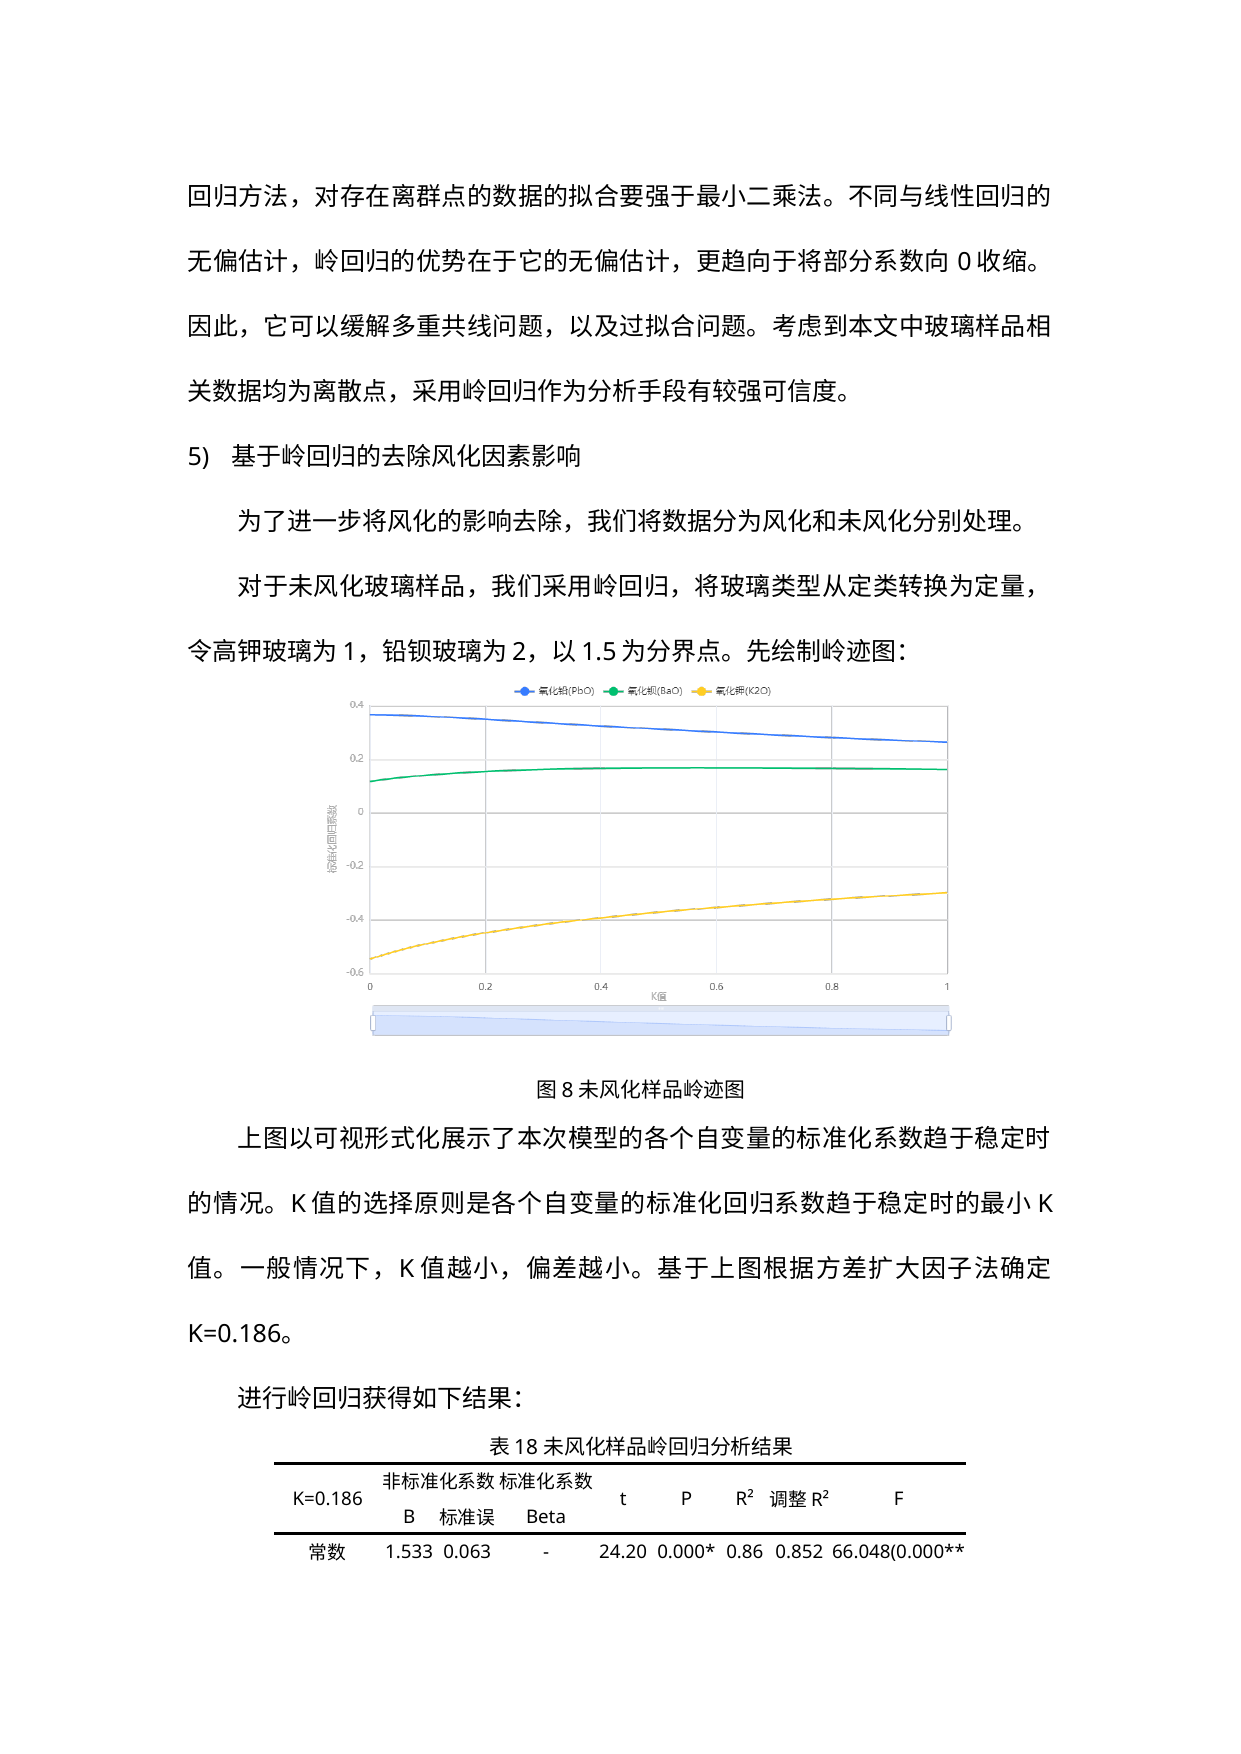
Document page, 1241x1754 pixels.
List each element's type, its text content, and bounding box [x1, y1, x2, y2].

table_cell 24.207 [595, 1535, 651, 1567]
table_header 标准化系数 [497, 1465, 594, 1497]
text 进行岭回归获得如下结果： [187, 1364, 1053, 1429]
table_header 调整R² [768, 1465, 831, 1532]
table_cell - [497, 1535, 594, 1567]
table_cell 标准误 [437, 1497, 497, 1532]
text 对于未风化玻璃样品，我们采用岭回归，将玻璃类型从定类转换为定量，令高钾玻璃为1，铅钡玻璃为2，以1.5为分界点。先绘制岭迹图： [187, 552, 1053, 682]
table_header P [651, 1465, 721, 1532]
list 基于岭回归的去除风化因素影响 [187, 422, 1053, 487]
picture [326, 682, 958, 1041]
table_cell 1.533 [381, 1535, 437, 1567]
table_header 非标准化系数 [381, 1465, 497, 1497]
text 图8 未风化样品岭迹图 [187, 1072, 1053, 1104]
table_cell 0.000*** [651, 1535, 721, 1567]
table_cell 常数 [274, 1535, 381, 1567]
table_header R² [721, 1465, 768, 1532]
table_header K=0.186 [274, 1465, 381, 1532]
table_header F [831, 1465, 966, 1532]
text 为了进一步将风化的影响去除，我们将数据分为风化和未风化分别处理。 [187, 487, 1053, 552]
text 表18 未风化样品岭回归分析结果 [187, 1429, 1053, 1462]
table_cell 0.852 [768, 1535, 831, 1567]
table_cell Beta [497, 1497, 594, 1532]
table_cell 66.048(0.000***) [831, 1535, 966, 1567]
table_header t [595, 1465, 651, 1532]
table_cell 0.865 [721, 1535, 768, 1567]
text 上图以可视形式化展示了本次模型的各个自变量的标准化系数趋于稳定时的情况。K值的选择原则是各个自变量的标准化回归系数趋于稳定时的最小K值。一般情况下，K值越小，偏差越小。基于上图根据方差扩大因子法确定K=0.186。 [187, 1104, 1053, 1364]
table_cell B [381, 1497, 437, 1532]
table_cell 0.063 [437, 1535, 497, 1567]
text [187, 162, 1053, 422]
